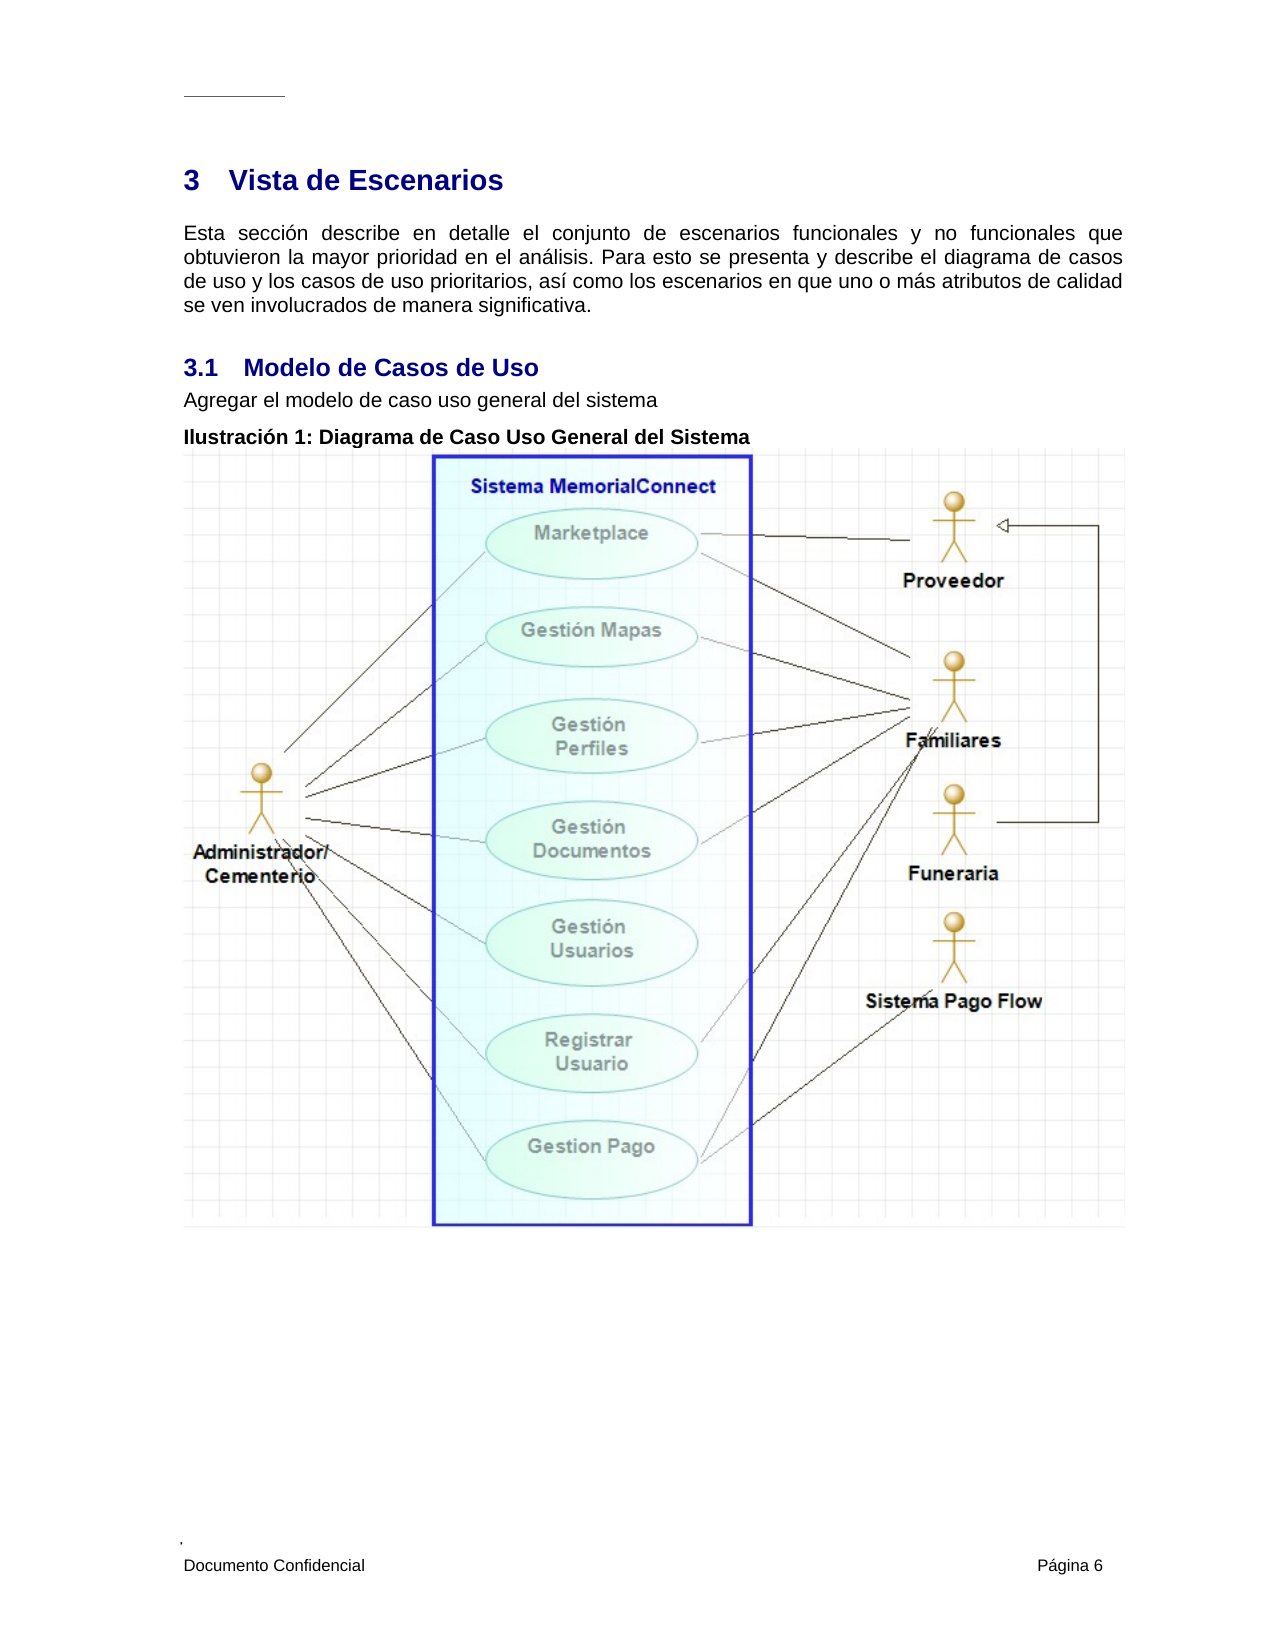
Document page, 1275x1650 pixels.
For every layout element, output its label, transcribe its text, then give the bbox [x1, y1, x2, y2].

list Vista de Escenarios [183, 162, 1125, 196]
text Ilustración 1: Diagrama de Caso Uso General del Sistema [183, 425, 1125, 448]
text Esta sección describe en detalle el conjunto de escenarios funcionales y no funcionales que obtuvieron la mayor prioridad en el análisis. Para esto se presenta y describe el diagrama de casos de uso y los casos de uso prioritarios, así como los escenarios en que uno o más atributos de calidad se ven involucrados de manera significativa. [183, 221, 1125, 317]
text Agregar el modelo de caso uso general del sistema [183, 388, 1125, 412]
picture [183, 448, 1125, 1229]
list Modelo de Casos de Uso [183, 353, 1125, 382]
